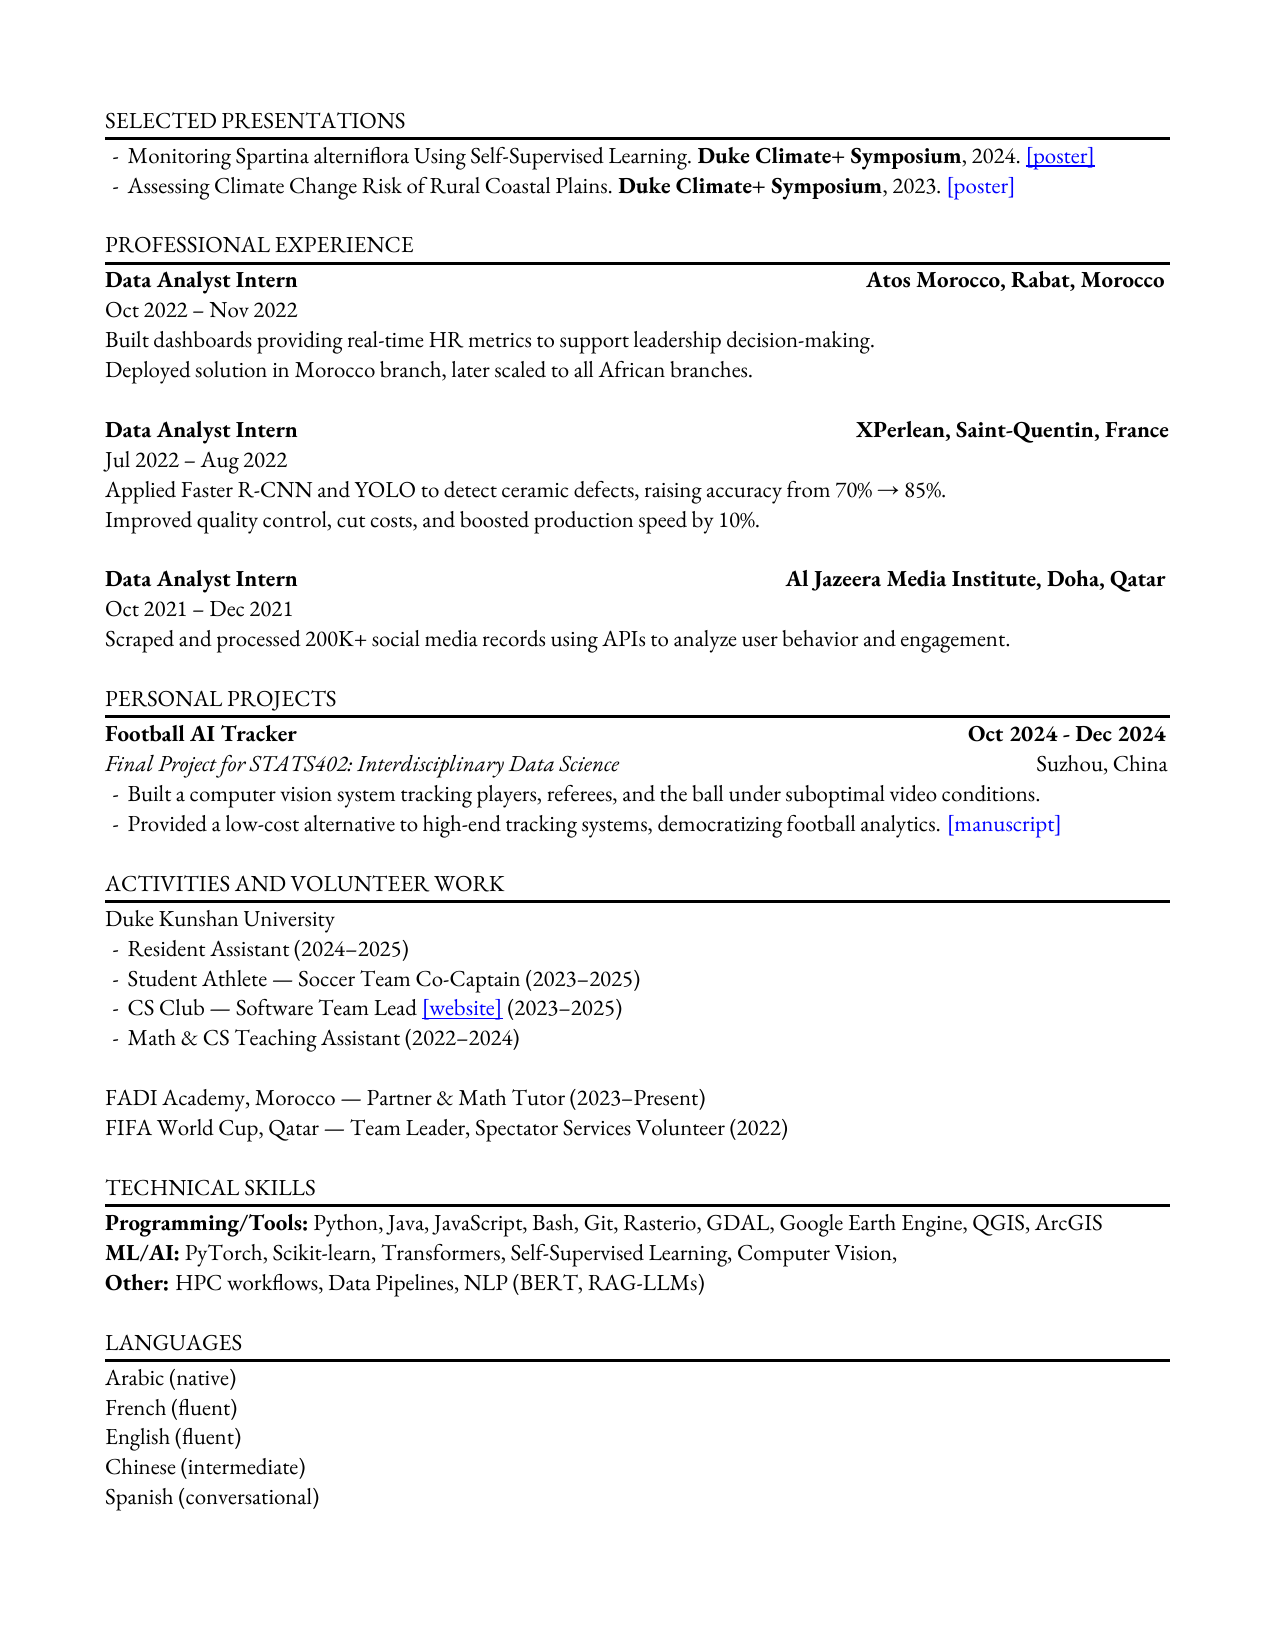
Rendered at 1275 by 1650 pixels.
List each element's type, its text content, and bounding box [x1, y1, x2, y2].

text Deployed solution in Morocco branch, later scaled to all African branches. [105, 354, 1170, 384]
text Arabic (native) [105, 1362, 1170, 1392]
list CS Club — Software Team Lead [website] (2023–2025) [112, 993, 1170, 1023]
text English (fluent) [105, 1422, 1170, 1452]
list Assessing Climate Change Risk of Rural Coastal Plains. Duke Climate+ Symposium, 2023. [poster] [112, 170, 1170, 200]
list Student Athlete — Soccer Team Co-Captain (2023–2025) [112, 963, 1170, 993]
text Built dashboards providing real-time HR metrics to support leadership decision-making. [105, 324, 1170, 354]
text TECHNICAL SKILLS [105, 1172, 1170, 1204]
text FIFA World Cup, Qatar — Team Leader, Spectator Services Volunteer (2022) [105, 1112, 1170, 1142]
text Applied Faster R-CNN and YOLO to detect ceramic defects, raising accuracy from 70% → 85%. [105, 474, 1170, 504]
list Resident Assistant (2024–2025) [112, 933, 1170, 963]
text Data Analyst Intern XPerlean, Saint-Quentin, France [105, 414, 1170, 444]
text SELECTED PRESENTATIONS [105, 105, 1170, 137]
text Duke Kunshan University [105, 903, 1170, 933]
text ACTIVITIES AND VOLUNTEER WORK [105, 868, 1170, 900]
text FADI Academy, Morocco — Partner & Math Tutor (2023–Present) [105, 1082, 1170, 1112]
text Data Analyst Intern Atos Morocco, Rabat, Morocco [105, 265, 1170, 295]
text Football AI Tracker Oct 2024 - Dec 2024 [105, 718, 1170, 748]
text Final Project for STATS402: Interdisciplinary Data Science Suzhou, China [105, 748, 1170, 778]
list Monitoring Spartina alterniflora Using Self-Supervised Learning. Duke Climate+ Symposium, 2024. [poster] [112, 140, 1170, 170]
text Jul 2022 – Aug 2022 [105, 444, 1170, 474]
list Math & CS Teaching Assistant (2022–2024) [112, 1023, 1170, 1052]
text ML/AI: PyTorch, Scikit-learn, Transformers, Self-Supervised Learning, Computer Vision, [105, 1237, 1170, 1267]
text Scraped and processed 200K+ social media records using APIs to analyze user behavior and engagement. [105, 623, 1170, 653]
text Oct 2022 – Nov 2022 [105, 295, 1170, 324]
text Data Analyst Intern Al Jazeera Media Institute, Doha, Qatar [105, 564, 1170, 594]
text Chinese (intermediate) [105, 1452, 1170, 1481]
text Programming/Tools: Python, Java, JavaScript, Bash, Git, Rasterio, GDAL, Google Earth Engine, QGIS, ArcGIS [105, 1207, 1170, 1237]
text PERSONAL PROJECTS [105, 683, 1170, 715]
text Spanish (conversational) [105, 1481, 1170, 1511]
text Oct 2021 – Dec 2021 [105, 594, 1170, 623]
text PROFESSIONAL EXPERIENCE [105, 230, 1170, 262]
list Provided a low-cost alternative to high-end tracking systems, democratizing football analytics. [manuscript] [112, 808, 1170, 838]
text Other: HPC workflows, Data Pipelines, NLP (BERT, RAG-LLMs) [105, 1267, 1170, 1297]
text Improved quality control, cut costs, and boosted production speed by 10%. [105, 504, 1170, 534]
text LANGUAGES [105, 1327, 1170, 1359]
text French (fluent) [105, 1392, 1170, 1422]
list Built a computer vision system tracking players, referees, and the ball under suboptimal video conditions. [112, 778, 1170, 808]
